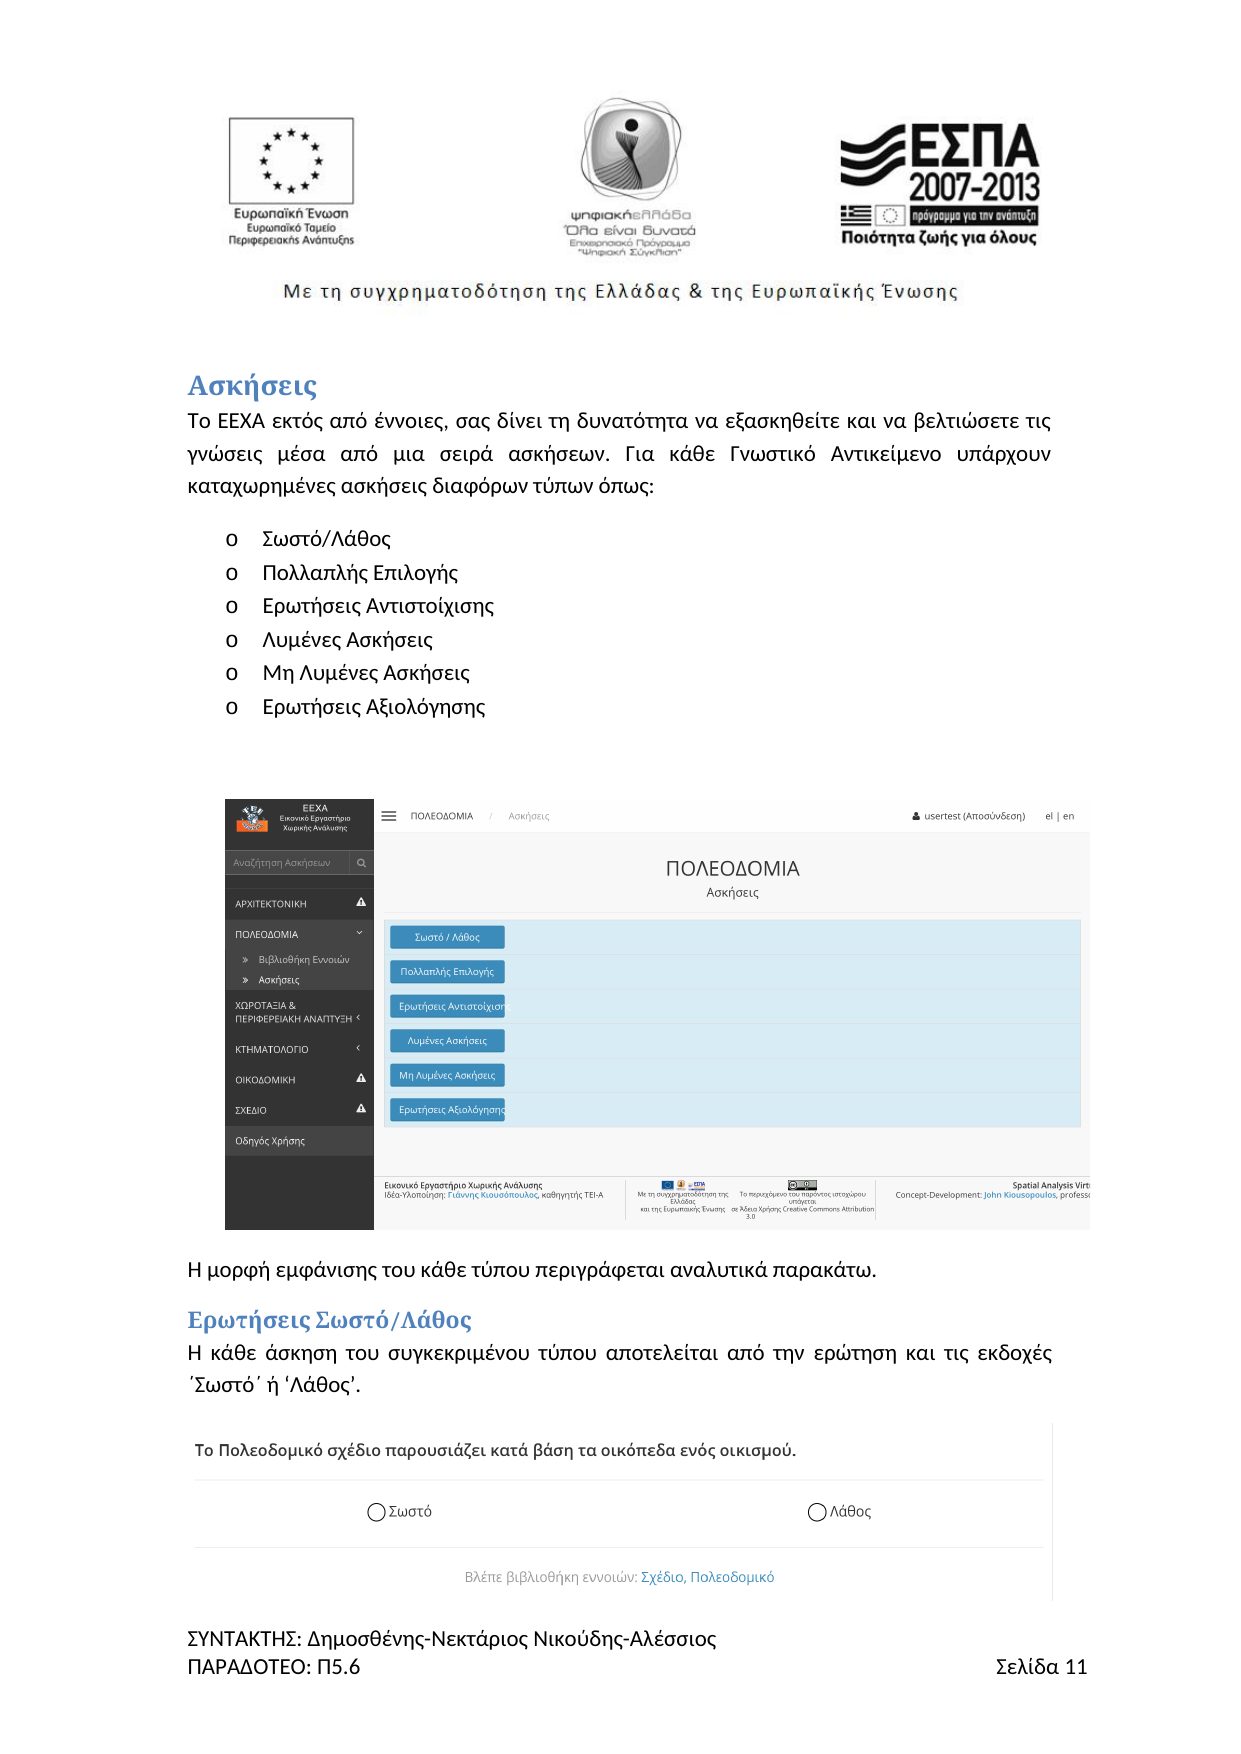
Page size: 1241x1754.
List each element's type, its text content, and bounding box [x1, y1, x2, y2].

text Η κάθε άσκηση του συγκεκριμένου τύπου αποτελείται από την ερώτηση και τις εκδοχές ΄Σωστό΄ ή ‘Λάθος’. [187, 1338, 1053, 1398]
list Ερωτήσεις Αντιστοίχισης [225, 591, 1053, 620]
list Μη Λυμένες Ασκήσεις [225, 658, 1053, 687]
picture [187, 1423, 1053, 1601]
list Ερωτήσεις Αξιολόγησης [225, 692, 1053, 721]
list Σωστό/Λάθος [225, 524, 1053, 553]
text Η μορφή εμφάνισης του κάθε τύπου περιγράφεται αναλυτικά παρακάτω. [187, 1255, 1053, 1283]
picture [187, 73, 1088, 343]
list Λυμένες Ασκήσεις [225, 625, 1053, 654]
picture [225, 799, 1091, 1230]
text Το ΕΕΧΑ εκτός από έννοιες, σας δίνει τη δυνατότητα να εξασκηθείτε και να βελτιώσετε τις γνώσεις μέσα από μια σειρά ασκήσεων. Για κάθε Γνωστικό Αντικείμενο υπάρχουν καταχωρημένες ασκήσεις διαφόρων τύπων όπως: [187, 407, 1053, 499]
subtitle Ερωτήσεις Σωστό/Λάθος [187, 1308, 1053, 1334]
subtitle Ασκήσεις [187, 371, 1053, 402]
list Πολλαπλής Επιλογής [225, 558, 1053, 587]
